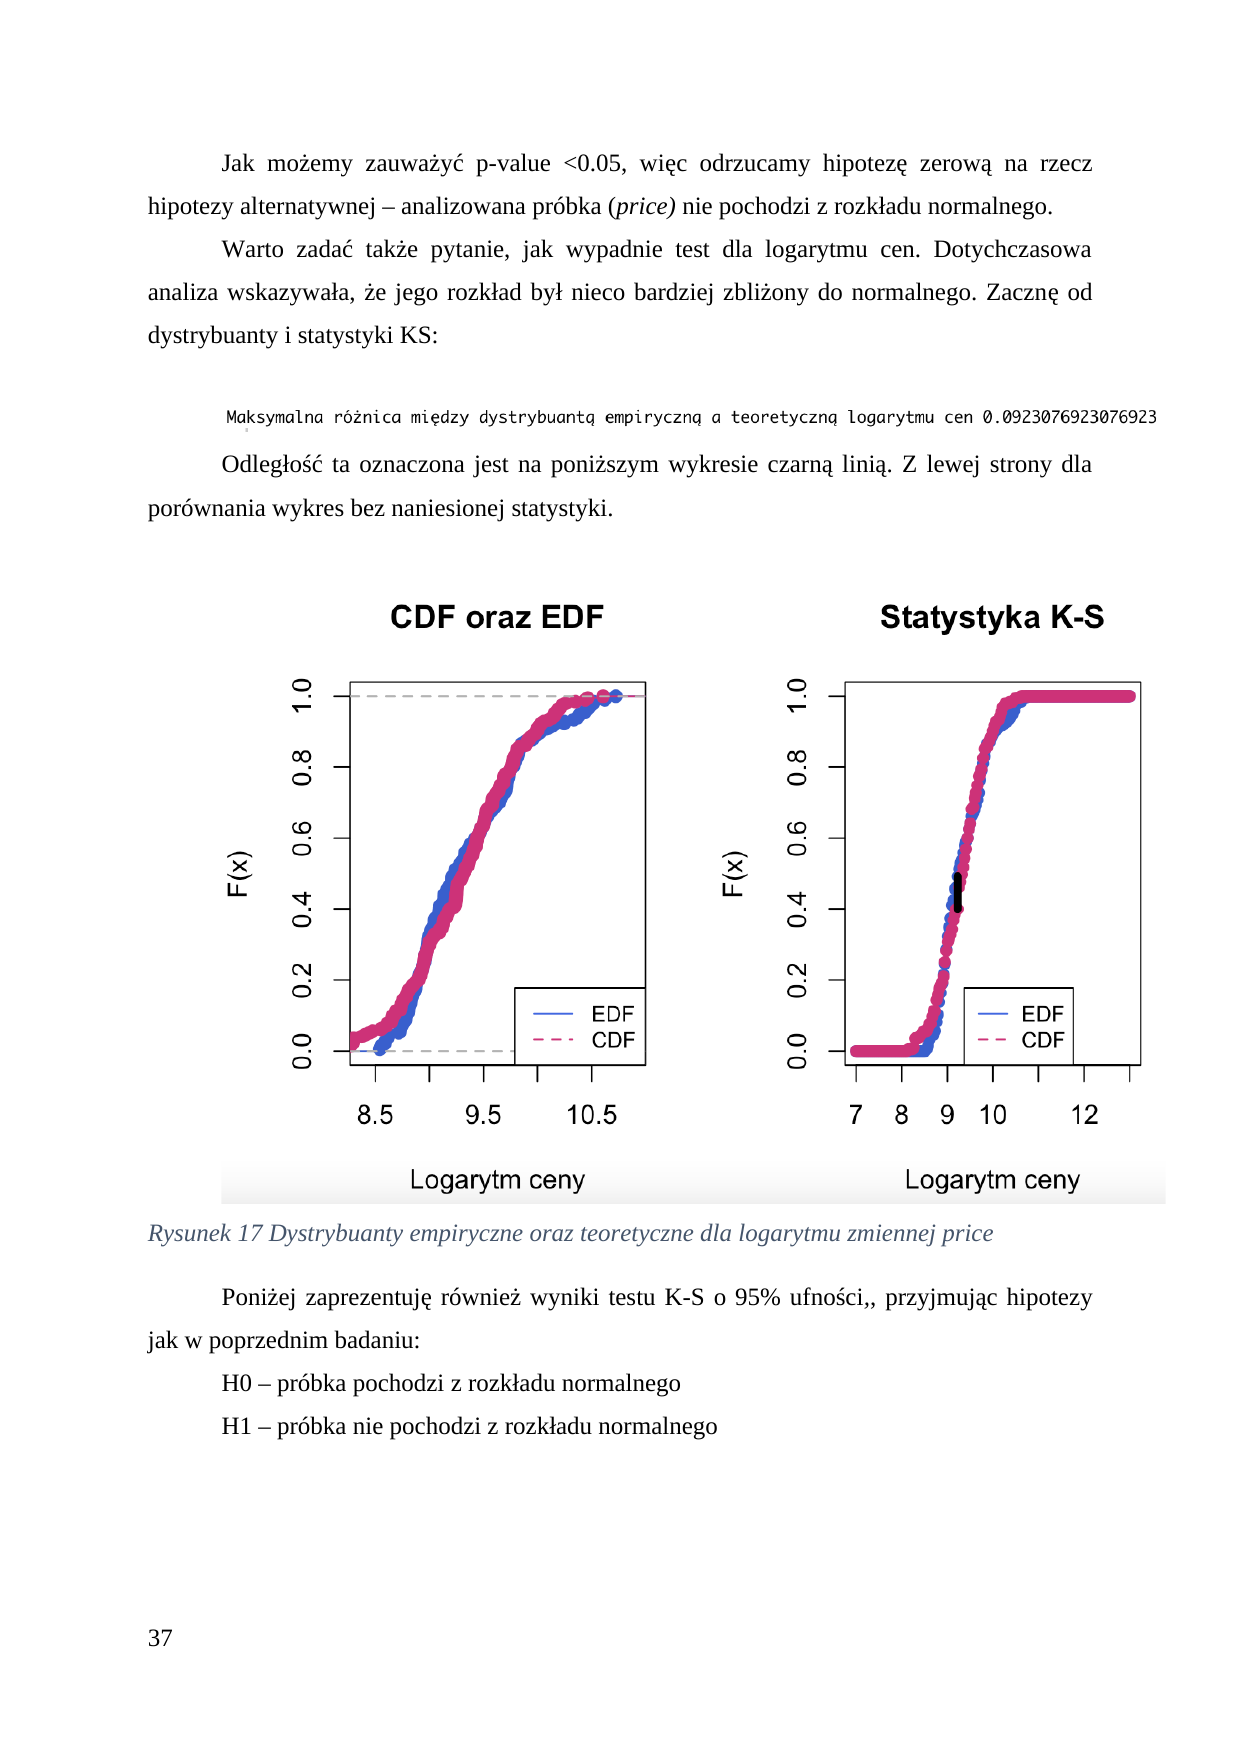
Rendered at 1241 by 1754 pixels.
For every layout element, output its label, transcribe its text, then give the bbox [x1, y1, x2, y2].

text Rysunek 17 Dystrybuanty empiryczne oraz teoretyczne dla logarytmu zmiennej price [148, 1218, 1093, 1247]
text Odległość ta oznaczona jest na poniższym wykresie czarną linią. Z lewej strony dla porównania wykres bez naniesionej statystyki. [148, 449, 1093, 521]
text Poniżej zaprezentuję również wyniki testu K-S o 95% ufności,, przyjmując hipotezy jak w poprzednim badaniu: [148, 1282, 1093, 1354]
picture [221, 578, 1166, 1204]
text Warto zadać także pytanie, jak wypadnie test dla logarytmu cen. Dotychczasowa analiza wskazywała, że jego rozkład był nieco bardziej zbliżony do normalnego. Zacznę od dystrybuanty i statystyki KS: [148, 234, 1093, 349]
picture [221, 406, 1166, 432]
text H1 – próbka nie pochodzi z rozkładu normalnego [148, 1411, 1093, 1440]
text Jak możemy zauważyć p-value <0.05, więc odrzucamy hipotezę zerową na rzecz hipotezy alternatywnej – analizowana próbka (price) nie pochodzi z rozkładu normalnego. [148, 148, 1093, 219]
text H0 – próbka pochodzi z rozkładu normalnego [148, 1368, 1093, 1397]
